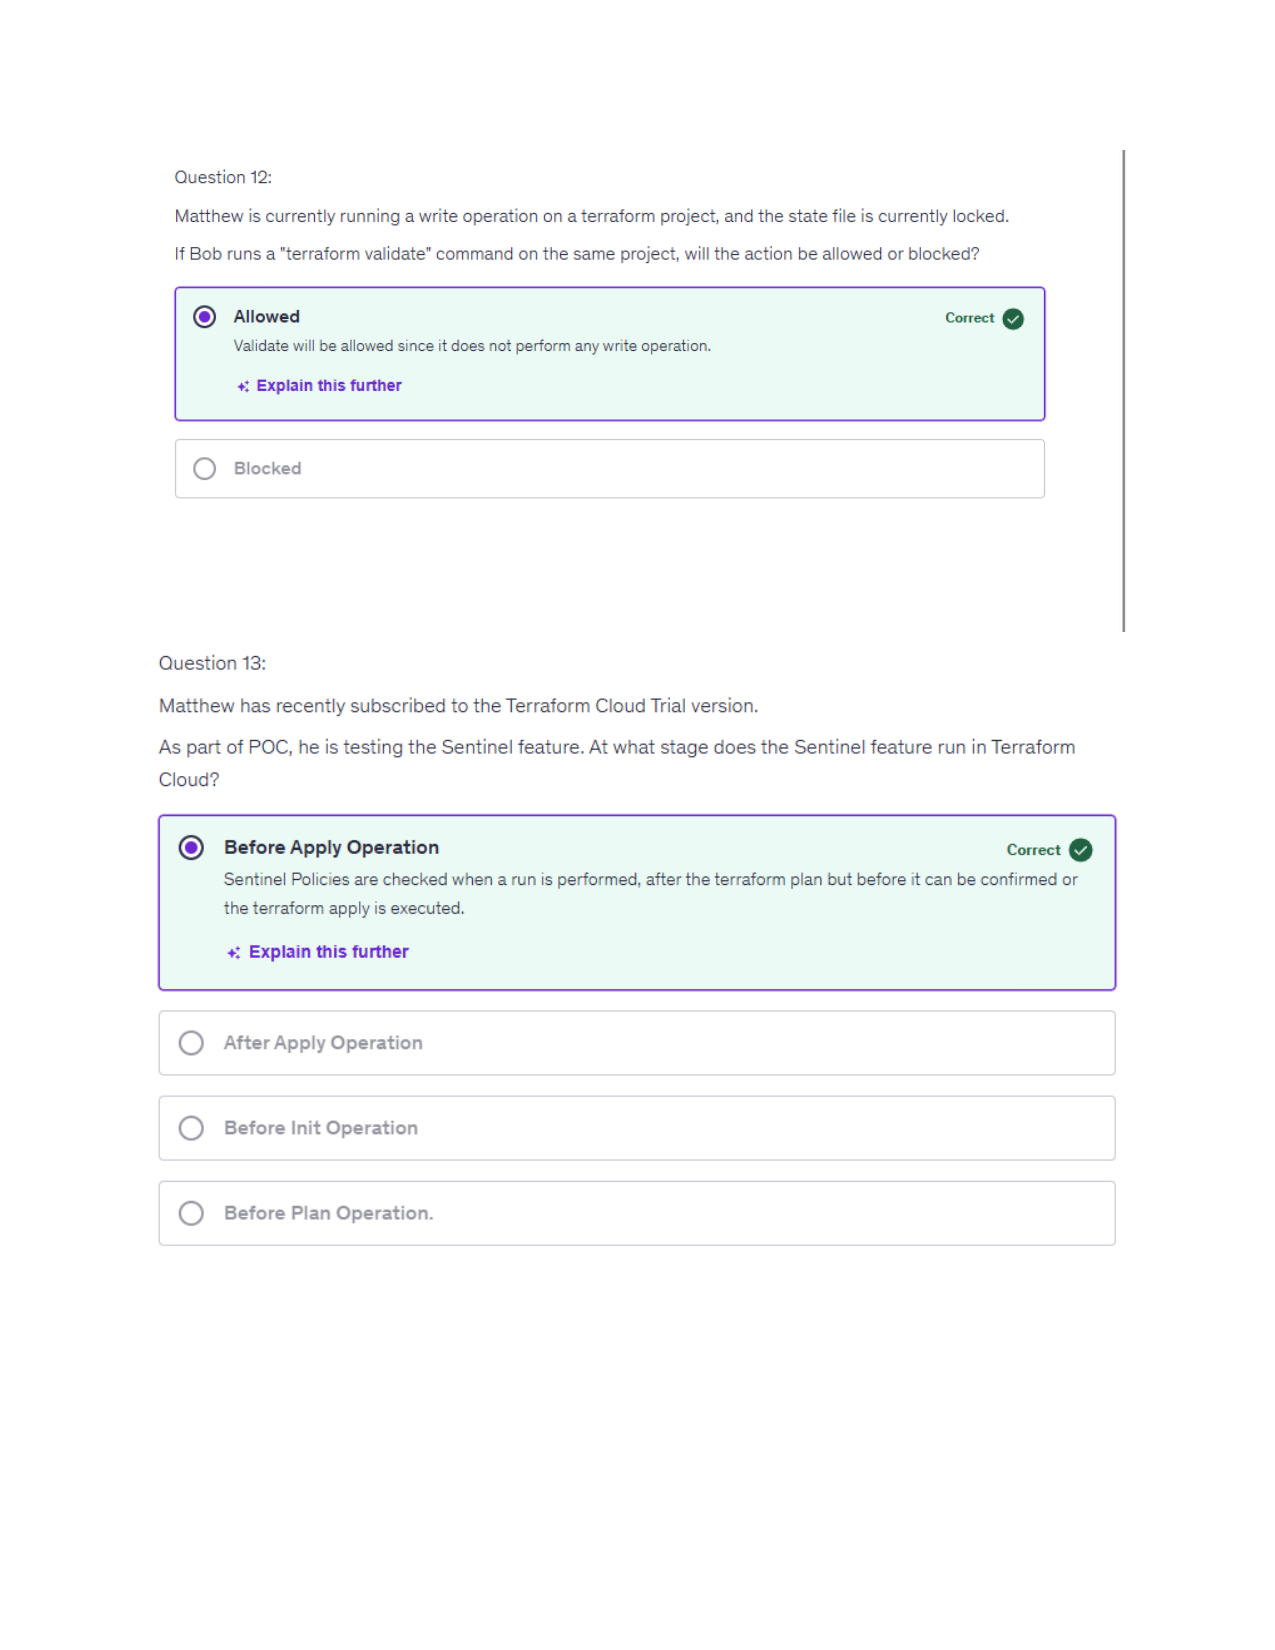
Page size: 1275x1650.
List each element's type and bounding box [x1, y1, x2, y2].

picture [150, 150, 1125, 632]
picture [150, 636, 1125, 1251]
